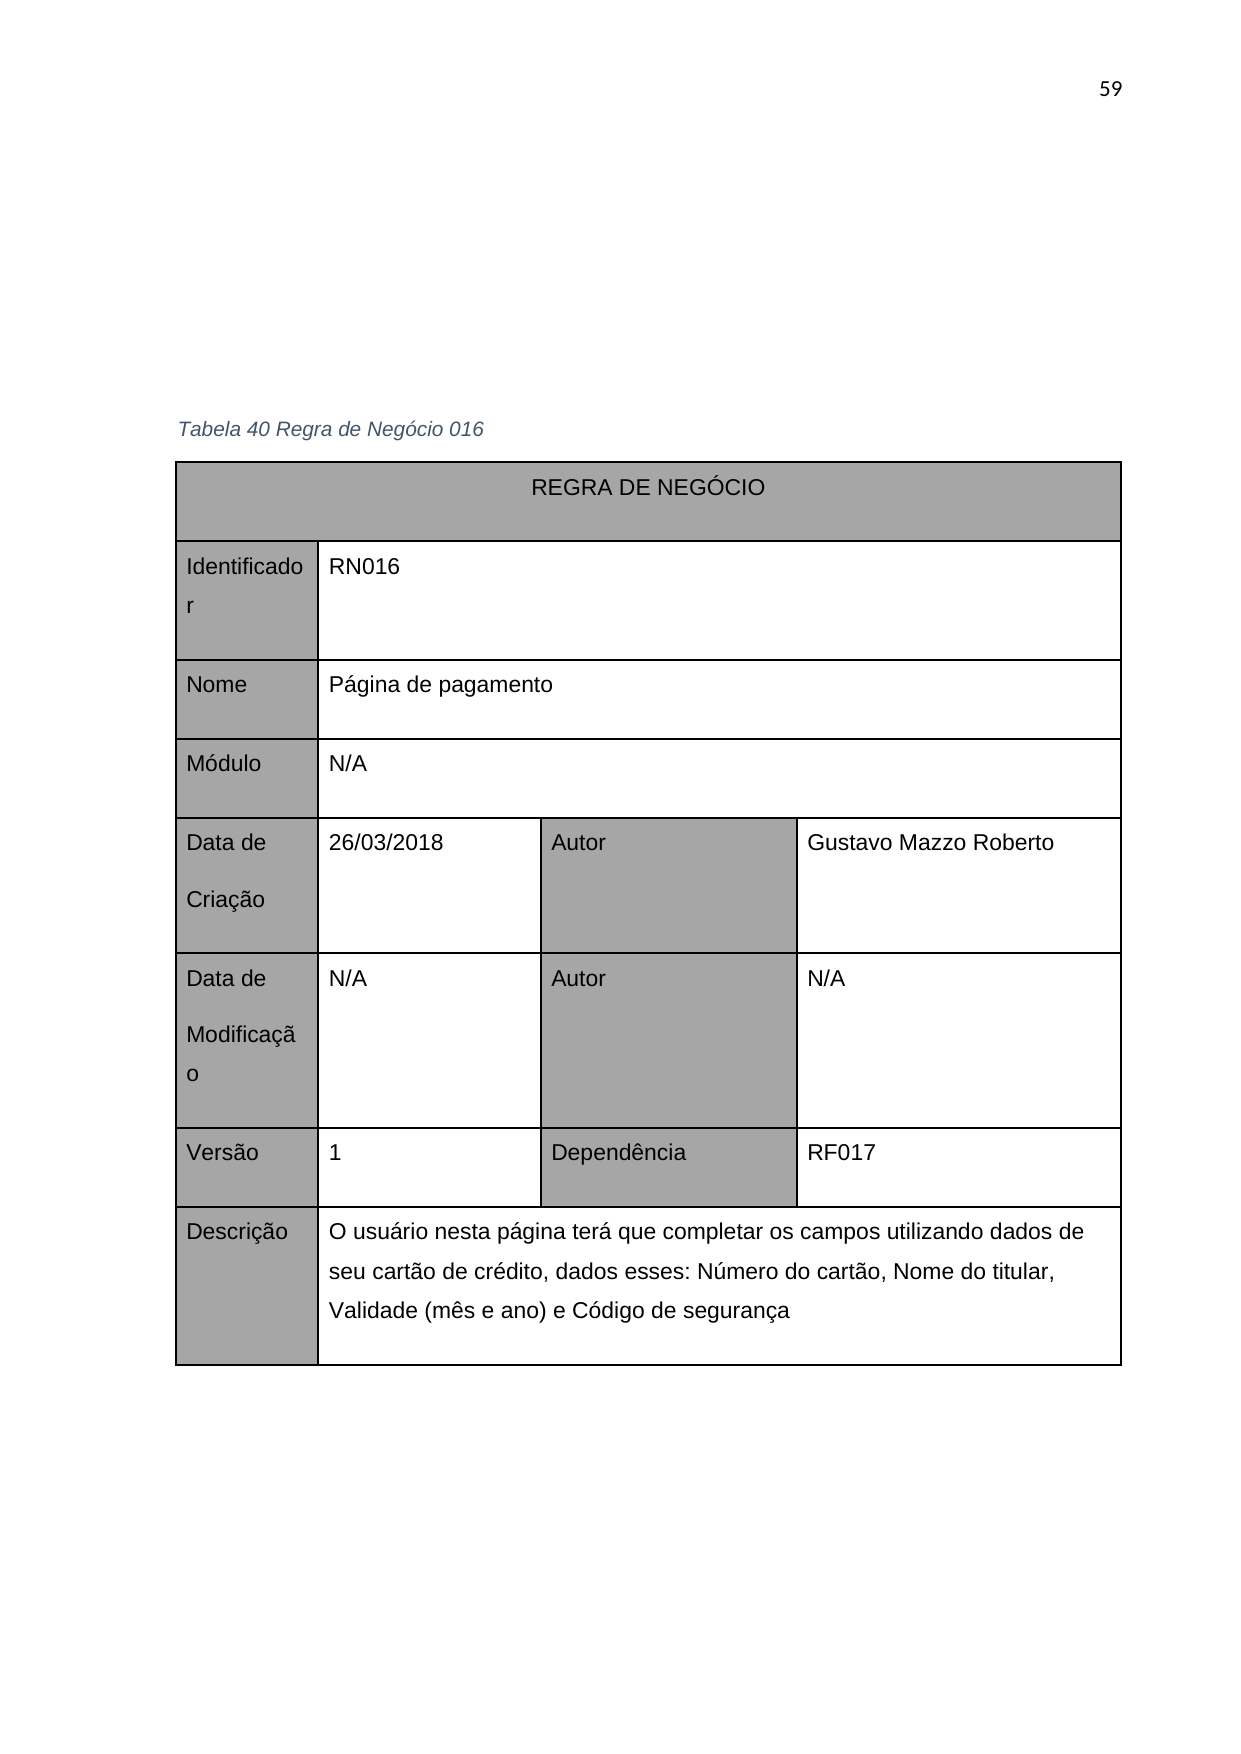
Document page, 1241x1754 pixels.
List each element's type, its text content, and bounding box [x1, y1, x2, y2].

table_cell Data de Modificação [177, 954, 317, 1127]
table_header REGRA DE NEGÓCIO [177, 463, 1120, 540]
table_cell Nome [177, 661, 317, 738]
table_cell Módulo [177, 740, 317, 817]
table_cell Identificador [177, 542, 317, 659]
table_cell 26/03/2018 [319, 819, 540, 952]
table_cell N/A [319, 740, 1120, 817]
table_cell N/A [798, 954, 1120, 1127]
table_cell Data de Criação [177, 819, 317, 952]
table_cell Autor [542, 954, 796, 1127]
table_cell RN016 [319, 542, 1120, 659]
table_cell Descrição [177, 1208, 317, 1364]
table_cell N/A [319, 954, 540, 1127]
table_cell Gustavo Mazzo Roberto [798, 819, 1120, 952]
table_cell Dependência [542, 1129, 796, 1206]
table_cell Versão [177, 1129, 317, 1206]
table_cell Página de pagamento [319, 661, 1120, 738]
table_cell O usuário nesta página terá que completar os campos utilizando dados de seu cartão de crédito, dados esses: Número do cartão, Nome do titular, Validade (mês e ano) e Código de segurança [319, 1208, 1120, 1364]
table_cell RF017 [798, 1129, 1120, 1206]
table_cell Autor [542, 819, 796, 952]
table_cell 1 [319, 1129, 540, 1206]
